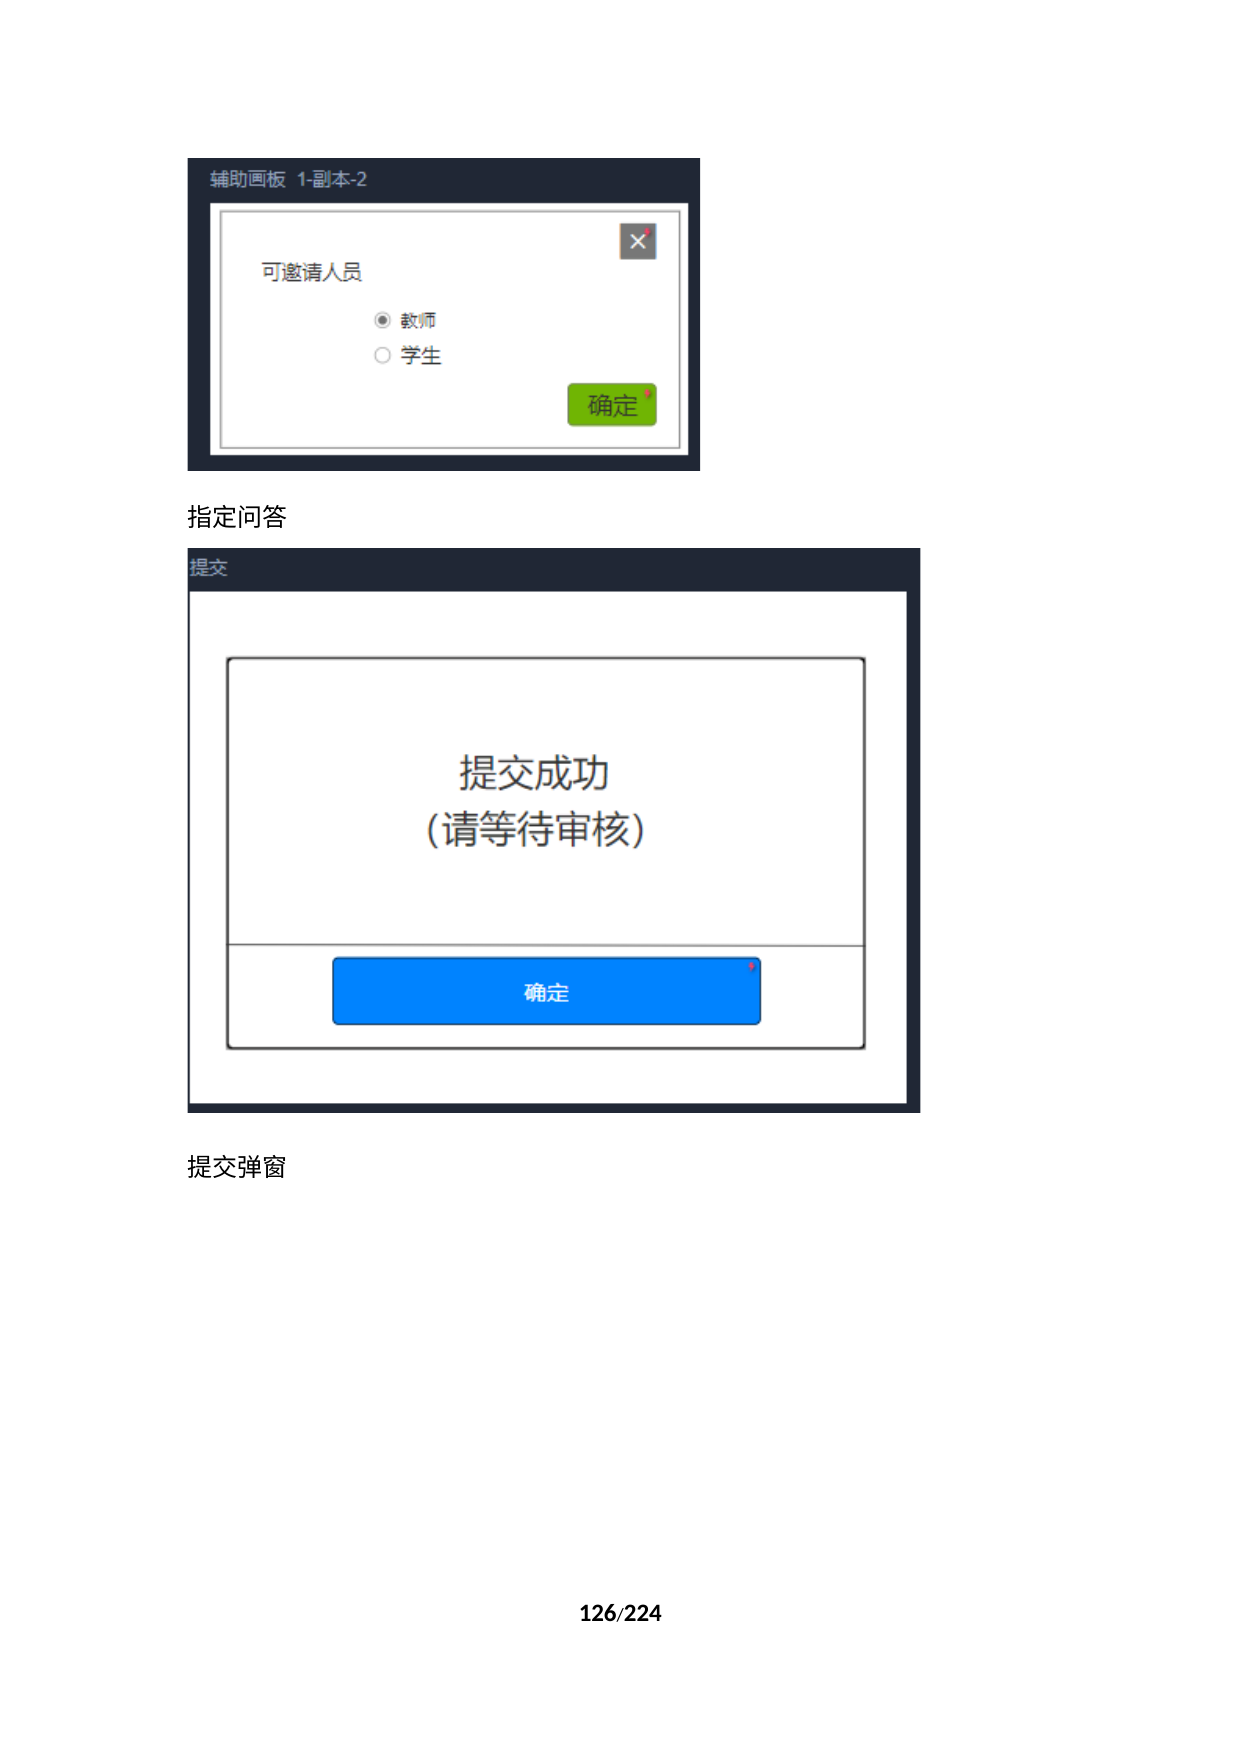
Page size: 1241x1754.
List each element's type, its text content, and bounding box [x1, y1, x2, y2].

text 指定问答 [187, 483, 1053, 548]
text 提交弹窗 [187, 1133, 1053, 1198]
